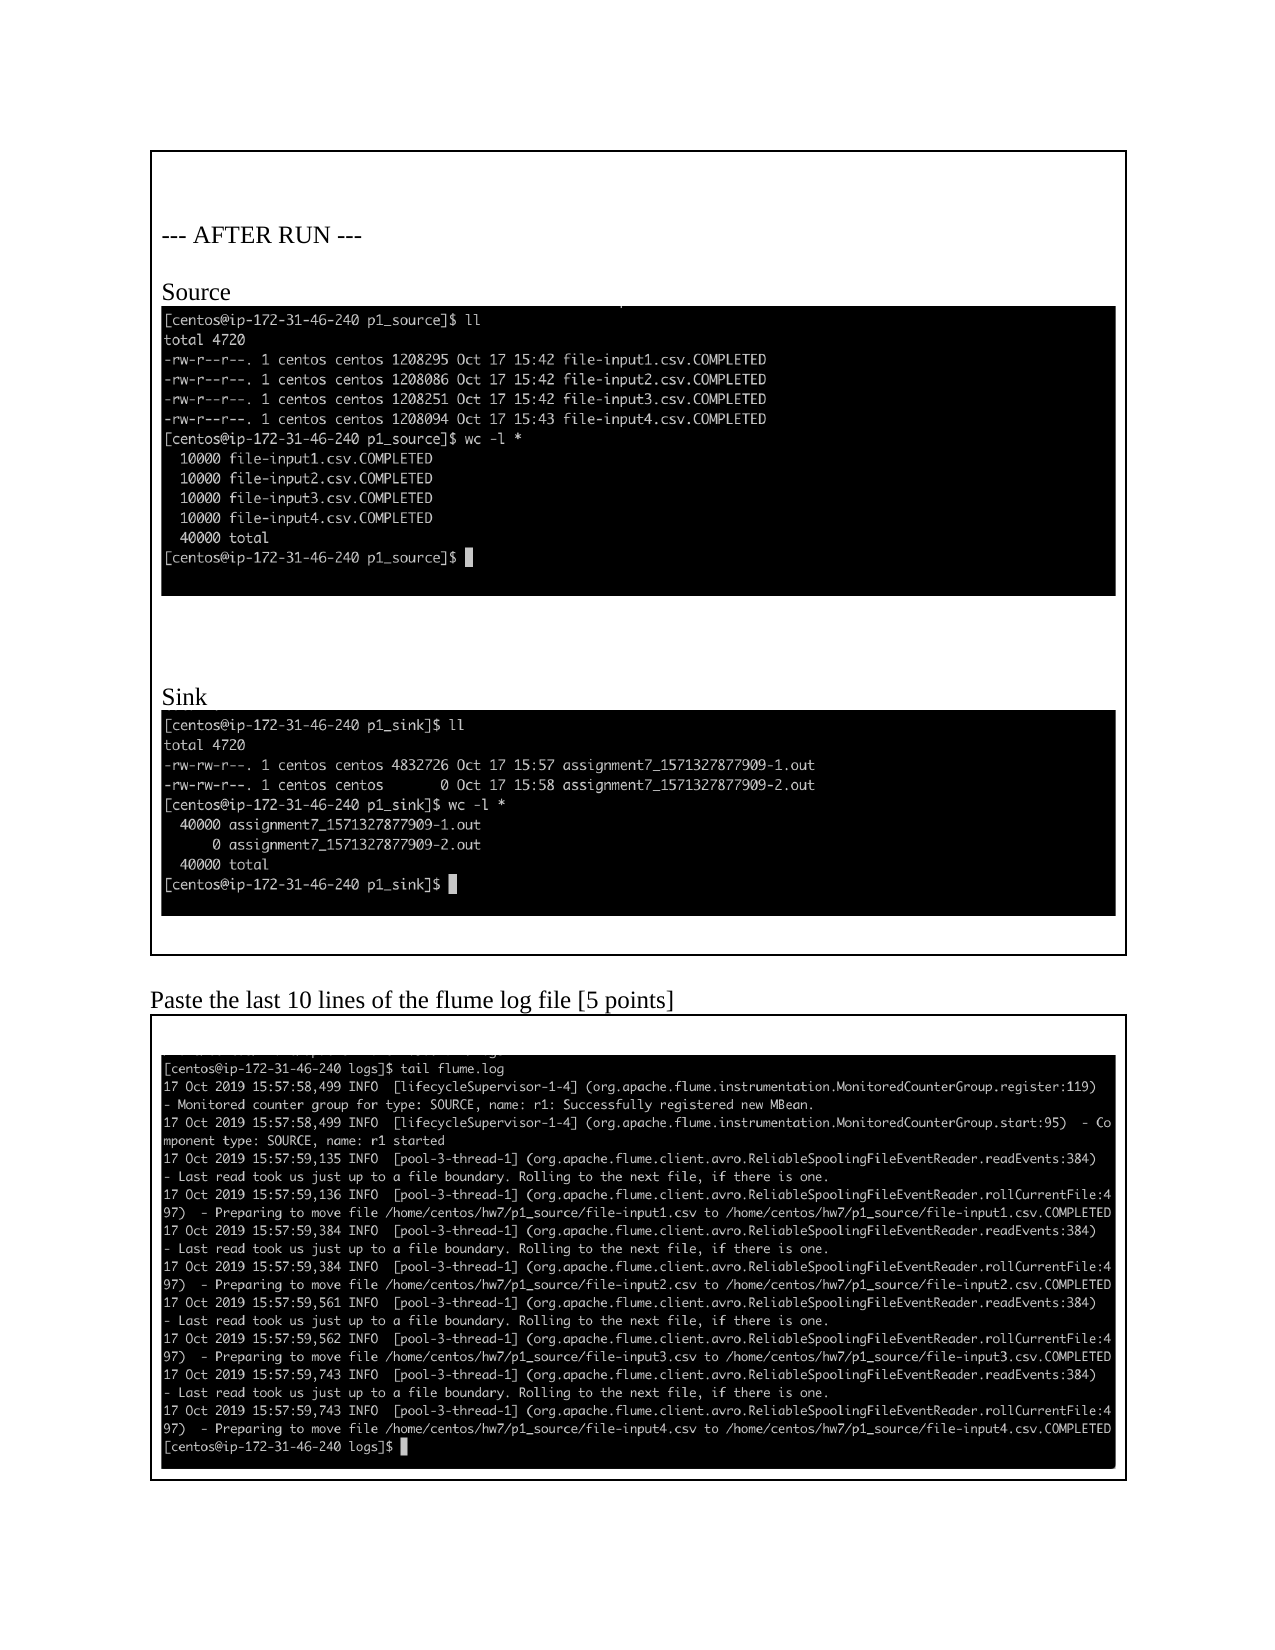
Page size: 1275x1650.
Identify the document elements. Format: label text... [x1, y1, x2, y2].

picture [161, 1055, 1116, 1469]
text Paste the last 10 lines of the flume log file [5 points] [150, 985, 1125, 1014]
picture [161, 710, 1116, 916]
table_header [152, 152, 1125, 954]
table_header [152, 1016, 1125, 1479]
picture [161, 306, 1116, 596]
